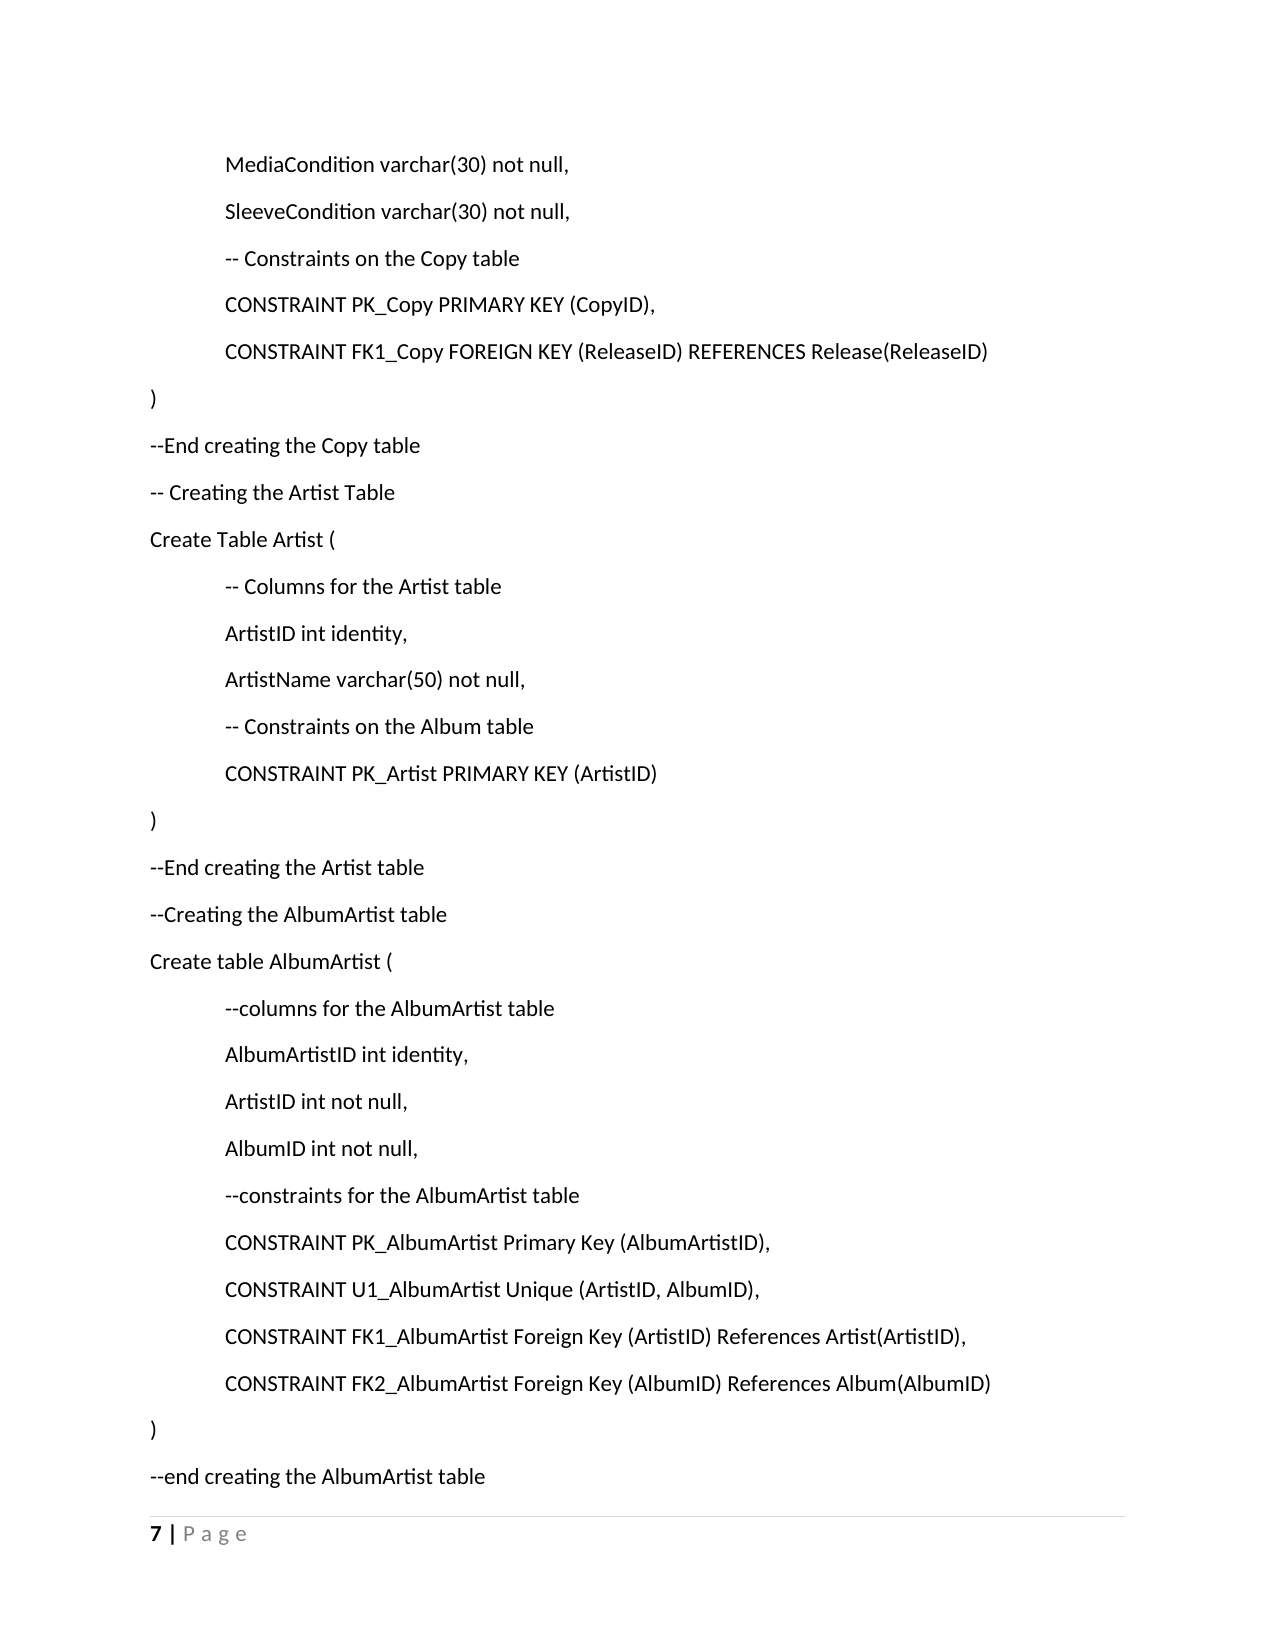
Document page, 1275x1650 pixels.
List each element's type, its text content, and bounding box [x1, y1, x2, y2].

text ArtistID int identity, [150, 619, 1125, 647]
text CONSTRAINT U1_AlbumArtist Unique (ArtistID, AlbumID), [150, 1275, 1125, 1303]
text ArtistName varchar(50) not null, [150, 666, 1125, 694]
text ) [150, 1416, 1125, 1444]
text MediaCondition varchar(30) not null, [150, 150, 1125, 178]
text AlbumArtistID int identity, [150, 1041, 1125, 1069]
text CONSTRAINT FK2_AlbumArtist Foreign Key (AlbumID) References Album(AlbumID) [150, 1369, 1125, 1397]
text --Creating the AlbumArtist table [150, 900, 1125, 928]
text -- Constraints on the Copy table [150, 244, 1125, 272]
text CONSTRAINT PK_AlbumArtist Primary Key (AlbumArtistID), [150, 1228, 1125, 1256]
text SleeveCondition varchar(30) not null, [150, 197, 1125, 225]
text ) [150, 384, 1125, 412]
text --End creating the Copy table [150, 431, 1125, 459]
text ArtistID int not null, [150, 1087, 1125, 1116]
text --End creating the Artist table [150, 853, 1125, 881]
text --columns for the AlbumArtist table [150, 994, 1125, 1022]
text Create table AlbumArtist ( [150, 947, 1125, 975]
text -- Creating the Artist Table [150, 478, 1125, 506]
text CONSTRAINT PK_Artist PRIMARY KEY (ArtistID) [150, 759, 1125, 787]
text Create Table Artist ( [150, 525, 1125, 553]
text AlbumID int not null, [150, 1134, 1125, 1162]
text -- Constraints on the Album table [150, 712, 1125, 741]
text --constraints for the AlbumArtist table [150, 1181, 1125, 1209]
text CONSTRAINT FK1_Copy FOREIGN KEY (ReleaseID) REFERENCES Release(ReleaseID) [150, 337, 1125, 366]
text ) [150, 806, 1125, 834]
text CONSTRAINT PK_Copy PRIMARY KEY (CopyID), [150, 291, 1125, 319]
text -- Columns for the Artist table [150, 572, 1125, 600]
text CONSTRAINT FK1_AlbumArtist Foreign Key (ArtistID) References Artist(ArtistID), [150, 1322, 1125, 1350]
text --end creating the AlbumArtist table [150, 1462, 1125, 1491]
